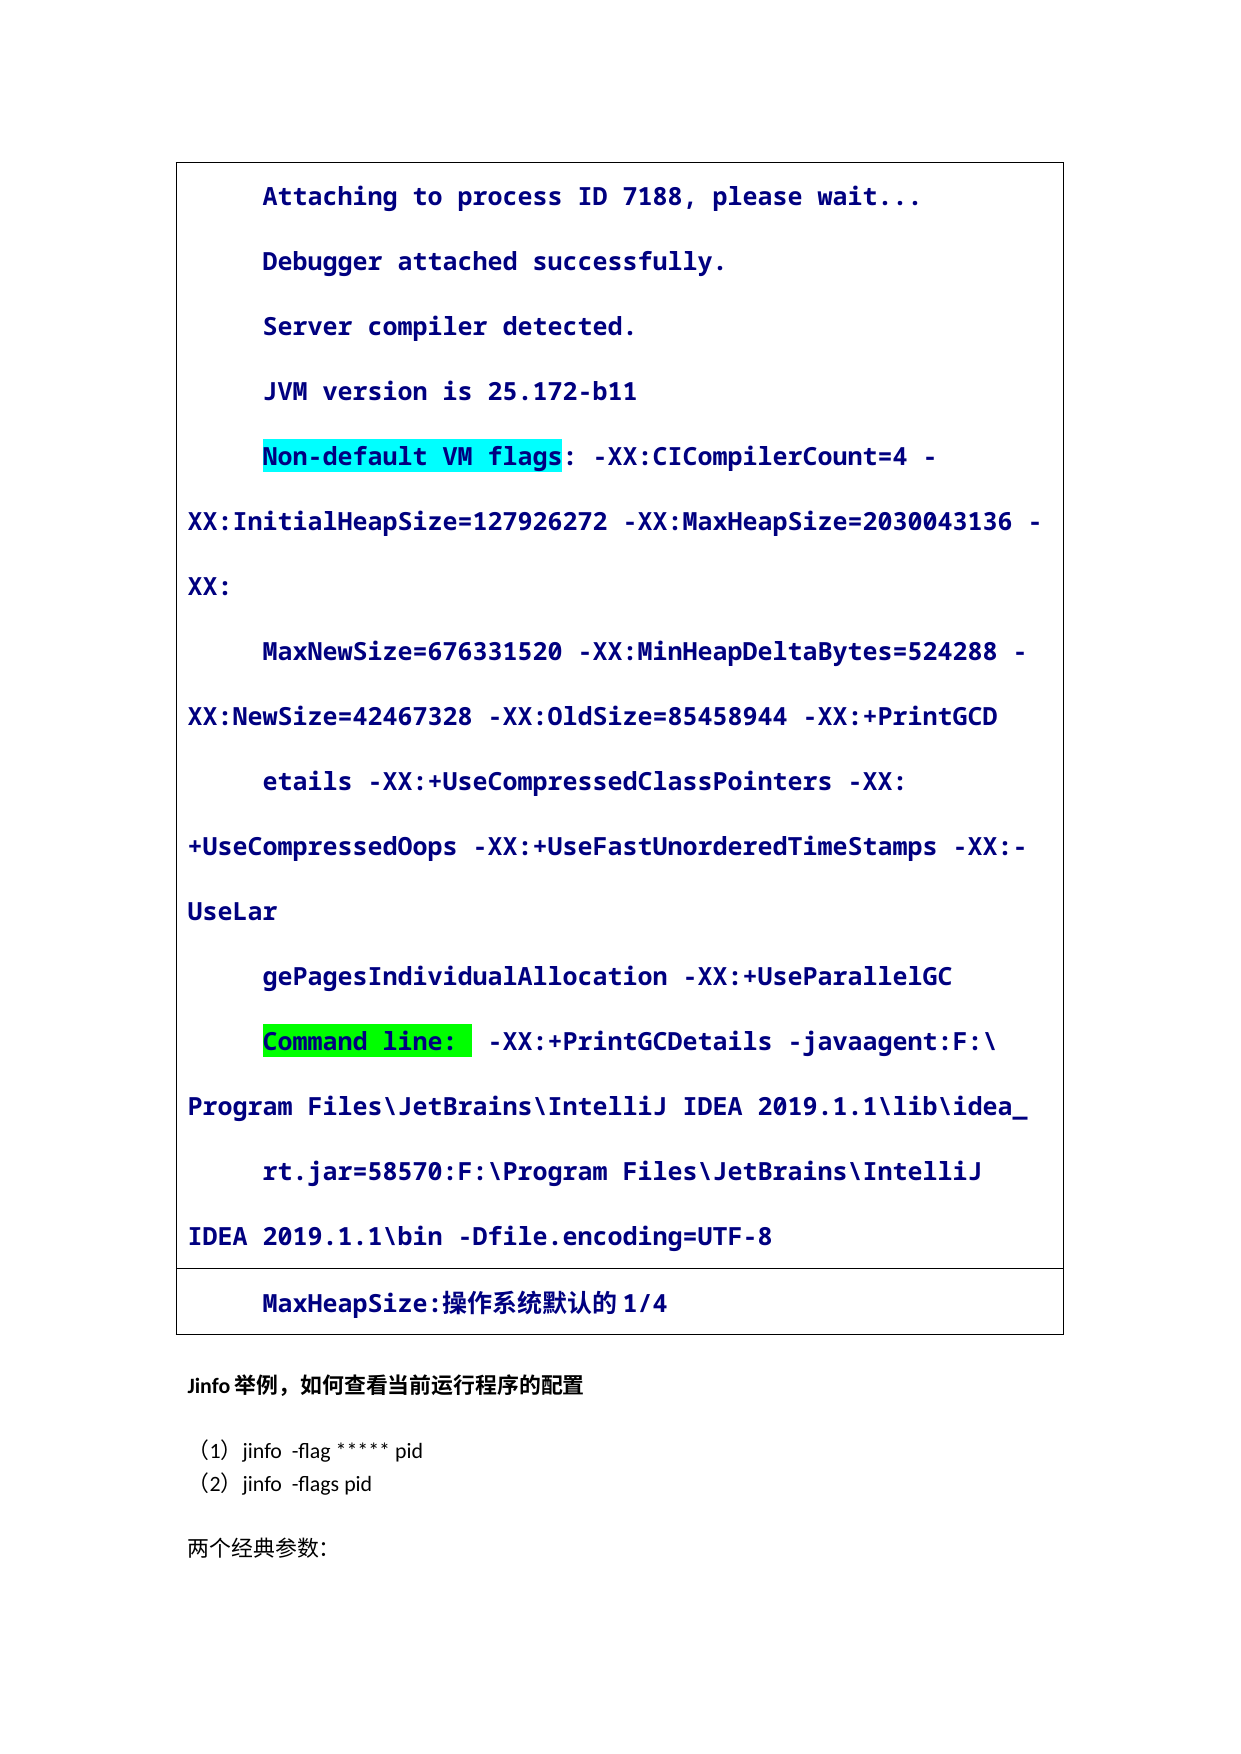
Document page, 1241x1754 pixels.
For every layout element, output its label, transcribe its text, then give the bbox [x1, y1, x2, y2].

list 两个经典参数： [187, 1530, 1053, 1563]
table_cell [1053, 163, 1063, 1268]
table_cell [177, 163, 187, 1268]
list Jinfo举例，如何查看当前运行程序的配置 [187, 1368, 1053, 1400]
list jinfo -flags pid [187, 1465, 1053, 1498]
list jinfo -flag ***** pid [187, 1433, 1053, 1465]
